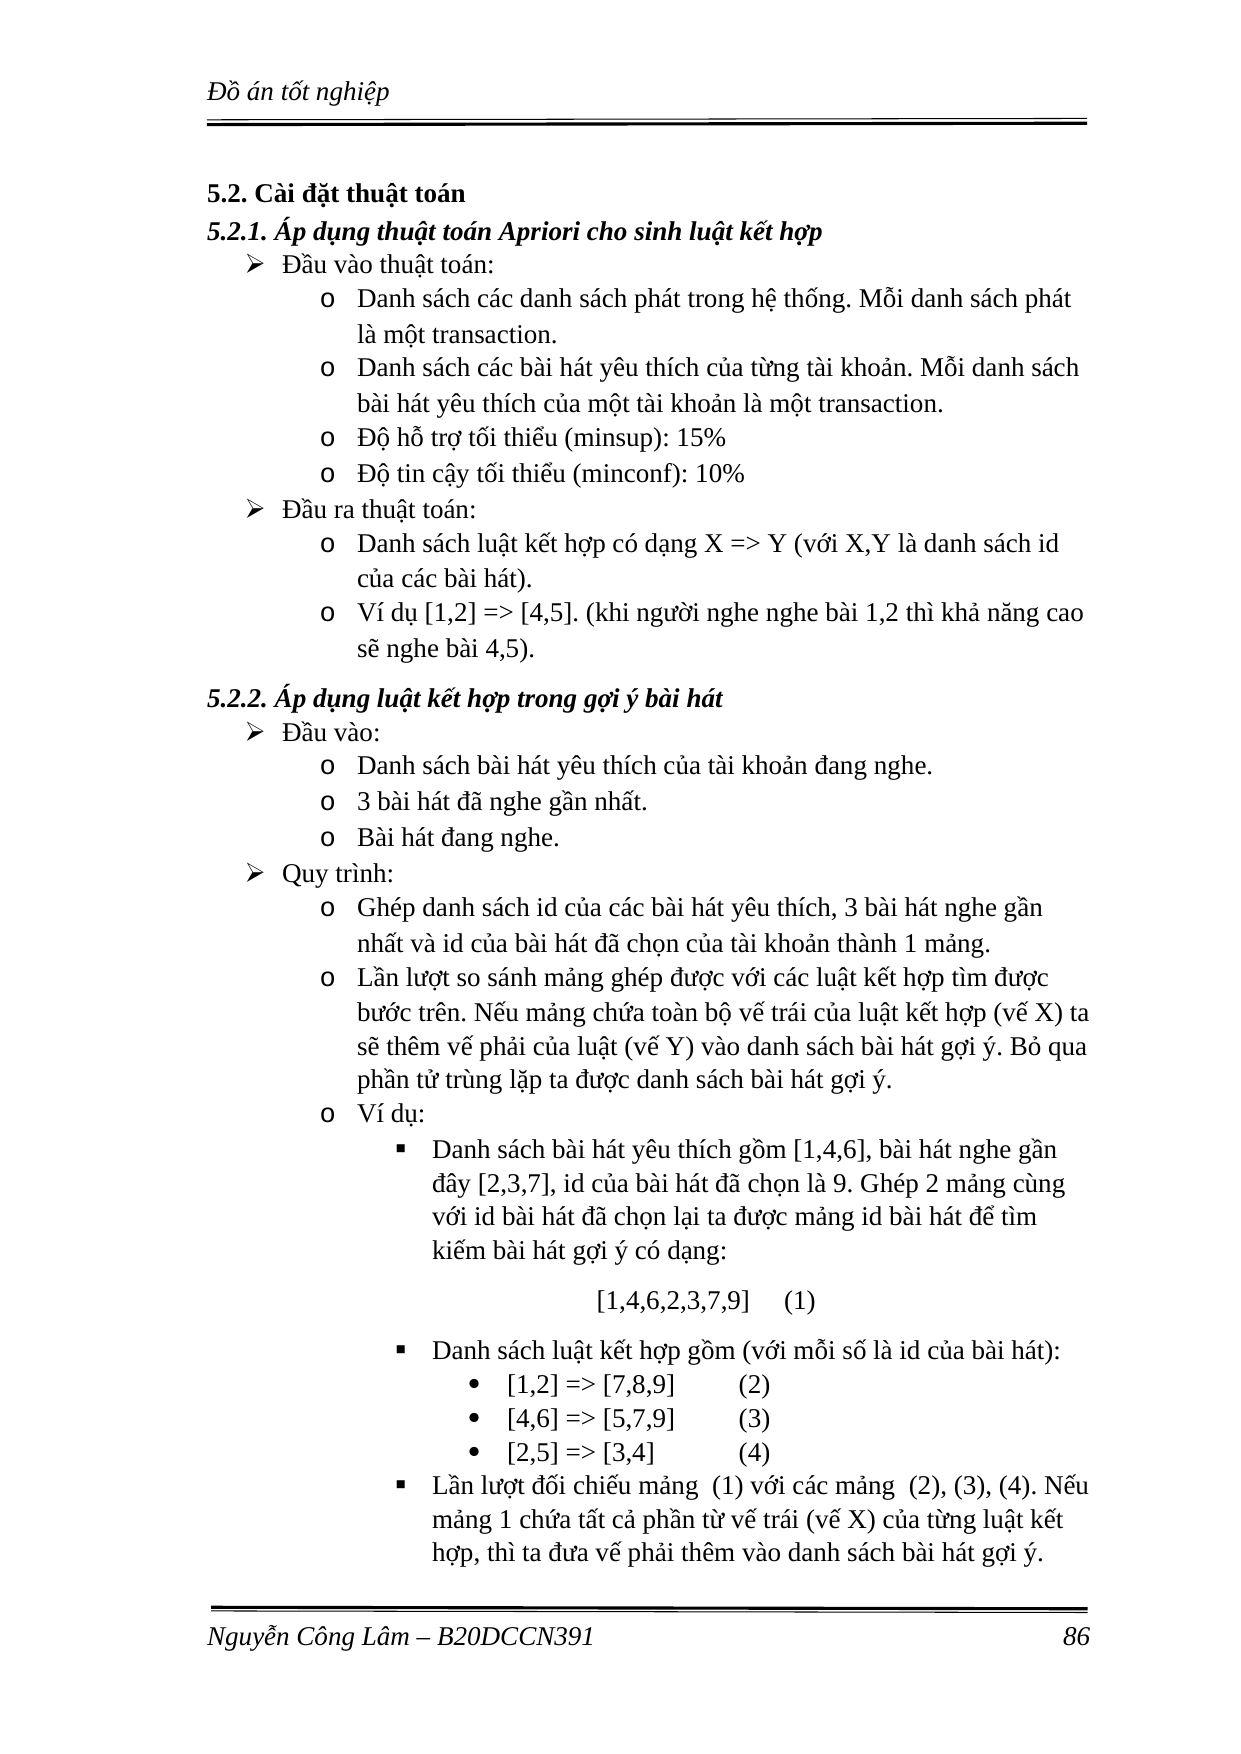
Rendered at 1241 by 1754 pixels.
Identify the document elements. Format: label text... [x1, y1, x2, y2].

text [1,4,6,2,3,7,9] (1) [282, 1284, 1092, 1315]
list Danh sách luật kết hợp có dạng X => Y (với X,Y là danh sách id của các bài hát). [319, 527, 1092, 594]
list Ví dụ [1,2] => [4,5]. (khi người nghe nghe bài 1,2 thì khả năng cao sẽ nghe bài 4,5). [319, 596, 1092, 663]
list [2,5] => [3,4] (4) [469, 1436, 1092, 1467]
list Danh sách các danh sách phát trong hệ thống. Mỗi danh sách phát là một transaction. [319, 282, 1092, 349]
subtitle 5.2.2. Áp dụng luật kết hợp trong gợi ý bài hát [207, 682, 1092, 713]
list Bài hát đang nghe. [319, 822, 1092, 855]
list Danh sách bài hát yêu thích gồm [1,4,6], bài hát nghe gần đây [2,3,7], id của bài hát đã chọn là 9. Ghép 2 mảng cùng với id bài hát đã chọn lại ta được mảng id bài hát để tìm kiếm bài hát gợi ý có dạng: [394, 1133, 1092, 1265]
list Quy trình: [244, 858, 1092, 889]
list Đầu vào thuật toán: [244, 248, 1092, 280]
subtitle 5.2. Cài đặt thuật toán [207, 177, 1092, 208]
list [1,2] => [7,8,9] (2) [469, 1368, 1092, 1399]
list Lần lượt so sánh mảng ghép được với các luật kết hợp tìm được bước trên. Nếu mảng chứa toàn bộ vế trái của luật kết hợp (vế X) ta sẽ thêm vế phải của luật (vế Y) vào danh sách bài hát gợi ý. Bỏ qua phần tử trùng lặp ta được danh sách bài hát gợi ý. [319, 961, 1092, 1095]
list [4,6] => [5,7,9] (3) [469, 1402, 1092, 1433]
list Đầu vào: [244, 716, 1092, 747]
list Lần lượt đối chiếu mảng (1) với các mảng (2), (3), (4). Nếu mảng 1 chứa tất cả phần từ vế trái (vế X) của từng luật kết hợp, thì ta đưa vế phải thêm vào danh sách bài hát gợi ý. [394, 1469, 1092, 1568]
list Đầu ra thuật toán: [244, 493, 1092, 524]
list Độ tin cậy tối thiểu (minconf): 10% [319, 457, 1092, 490]
list Danh sách các bài hát yêu thích của từng tài khoản. Mỗi danh sách bài hát yêu thích của một tài khoản là một transaction. [319, 352, 1092, 418]
list Ghép danh sách id của các bài hát yêu thích, 3 bài hát nghe gần nhất và id của bài hát đã chọn của tài khoản thành 1 mảng. [319, 891, 1092, 958]
list 3 bài hát đã nghe gần nhất. [319, 786, 1092, 819]
list Danh sách bài hát yêu thích của tài khoản đang nghe. [319, 749, 1092, 783]
list Danh sách luật kết hợp gồm (với mỗi số là id của bài hát): [394, 1334, 1092, 1366]
subtitle 5.2.1. Áp dụng thuật toán Apriori cho sinh luật kết hợp [207, 215, 1092, 246]
list Độ hỗ trợ tối thiểu (minsup): 15% [319, 421, 1092, 454]
list Ví dụ: [319, 1097, 1092, 1131]
